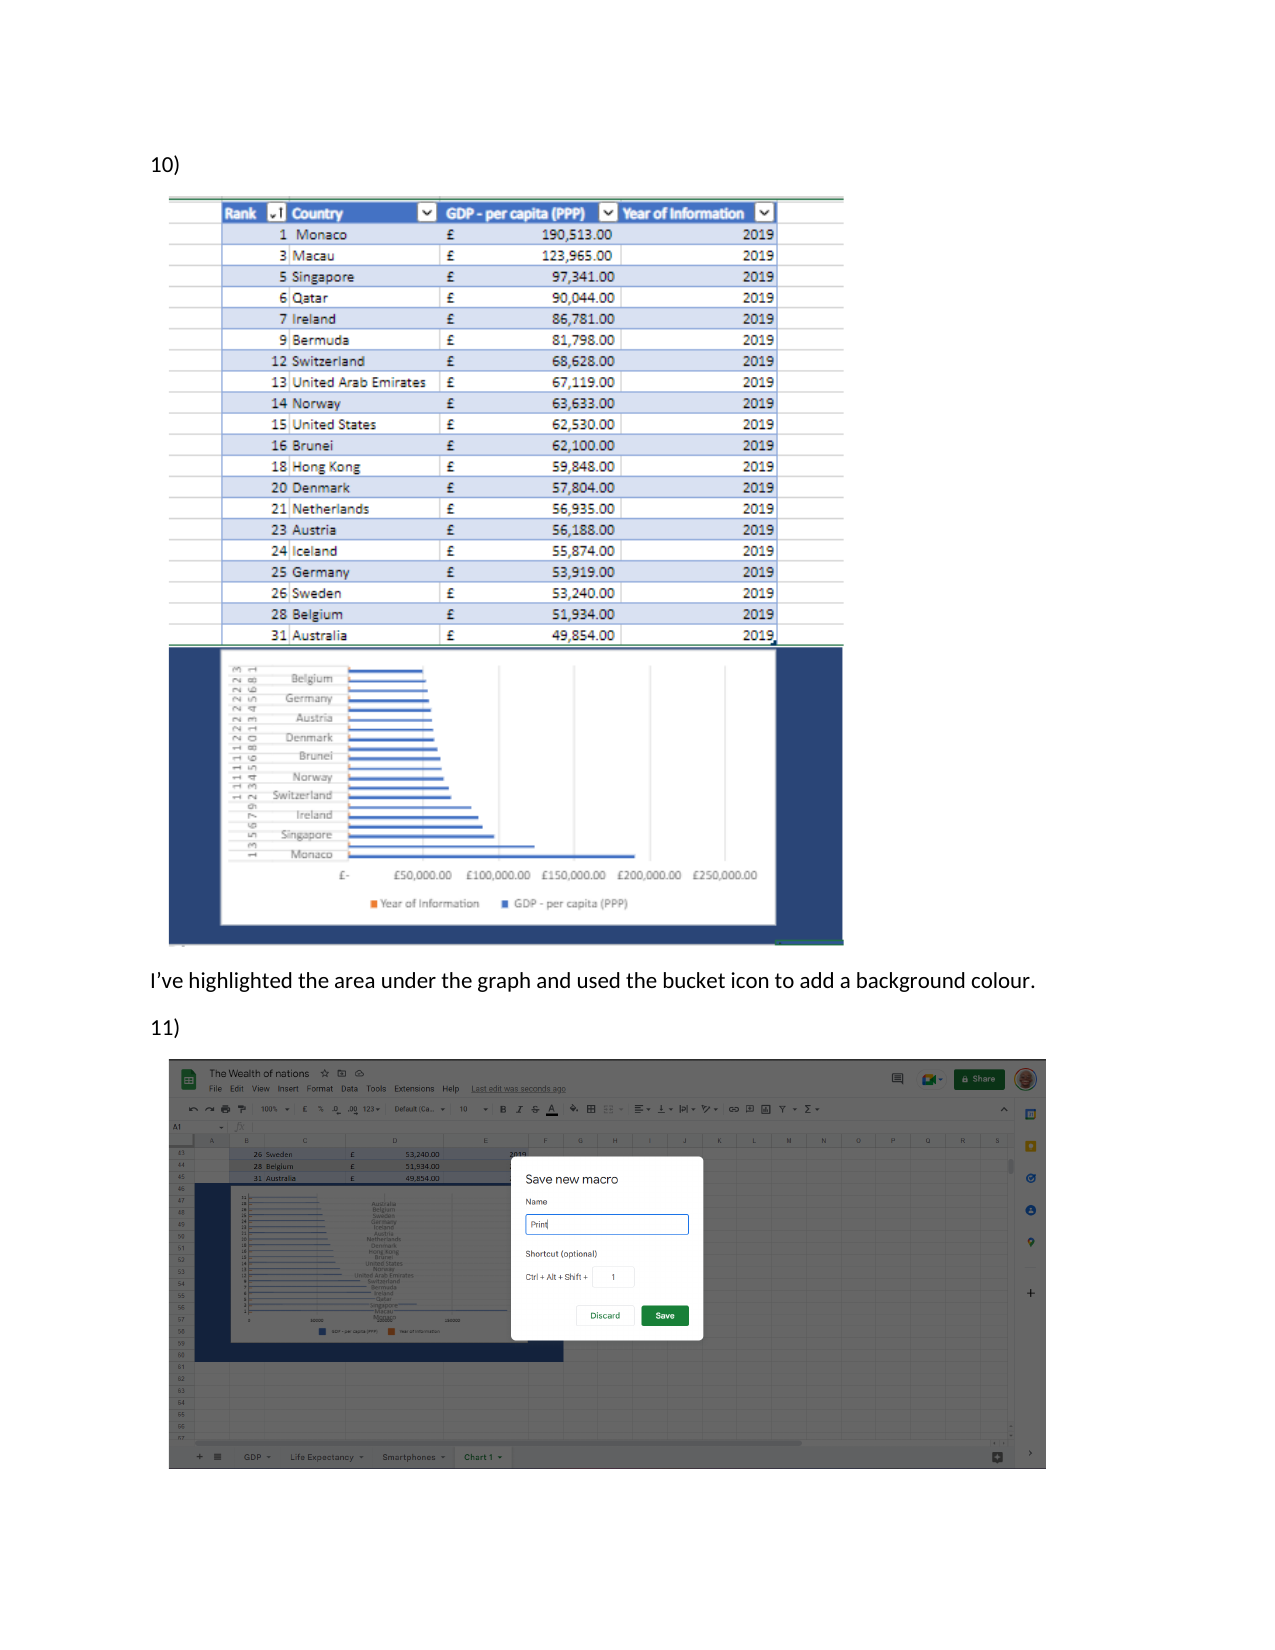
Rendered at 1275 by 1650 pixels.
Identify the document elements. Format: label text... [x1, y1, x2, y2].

text 10) [150, 150, 1125, 178]
text 11) [150, 1013, 1125, 1041]
text I’ve highlighted the area under the graph and used the bucket icon to add a background colour. [150, 966, 1125, 994]
